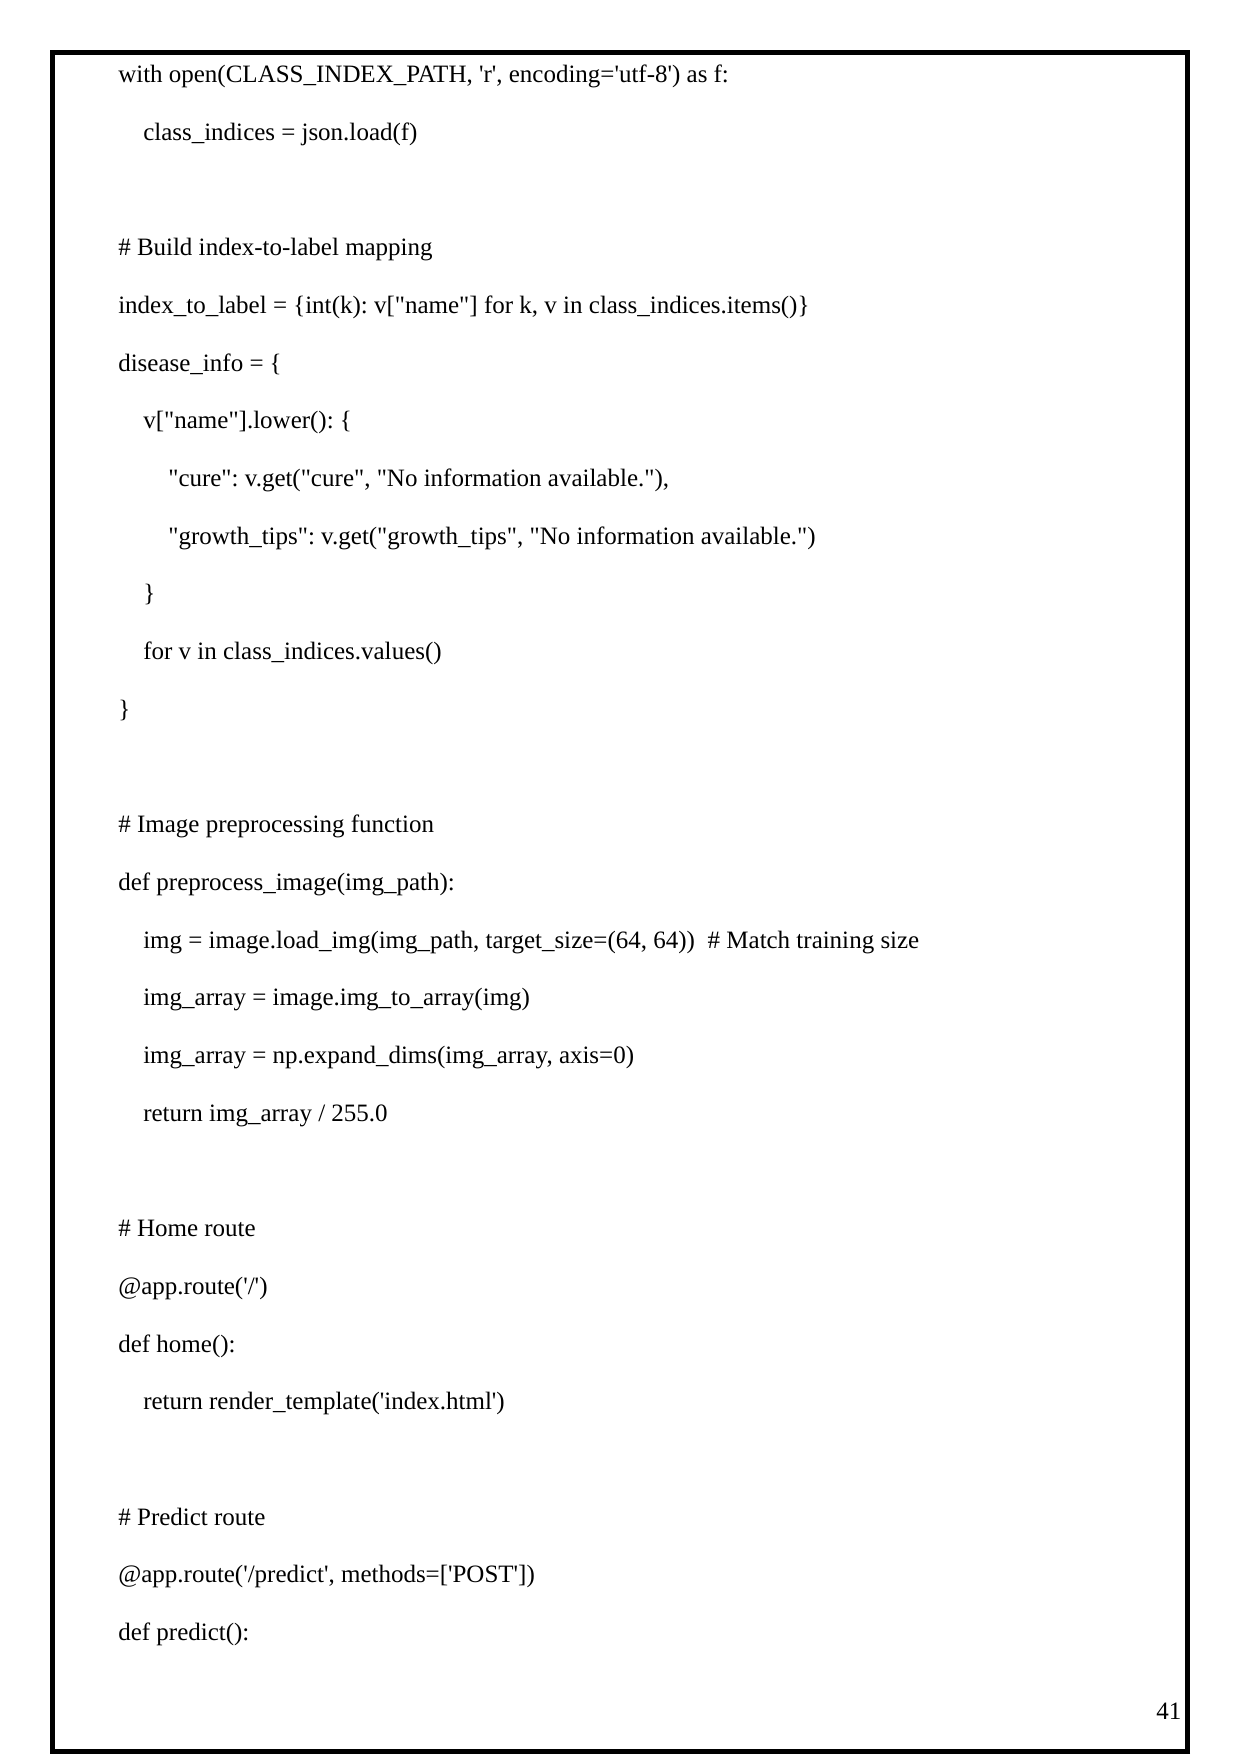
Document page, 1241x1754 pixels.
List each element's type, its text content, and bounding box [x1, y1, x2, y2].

text # Home route [118, 1213, 1181, 1242]
text v["name"].lower(): { [118, 405, 1181, 434]
text } [118, 578, 1181, 607]
text @app.route('/') [118, 1271, 1181, 1300]
text img_array = np.expand_dims(img_array, axis=0) [118, 1040, 1181, 1069]
text img_array = image.img_to_array(img) [118, 982, 1181, 1011]
text disease_info = { [118, 348, 1181, 376]
text img = image.load_img(img_path, target_size=(64, 64)) # Match training size [118, 925, 1181, 953]
text def home(): [118, 1329, 1181, 1357]
text return render_template('index.html') [118, 1386, 1181, 1415]
text for v in class_indices.values() [118, 636, 1181, 665]
text def preprocess_image(img_path): [118, 867, 1181, 896]
text } [118, 694, 1181, 723]
text @app.route('/predict', methods=['POST']) [118, 1559, 1181, 1588]
text # Predict route [118, 1502, 1181, 1531]
text def predict(): [118, 1617, 1181, 1646]
text return img_array / 255.0 [118, 1098, 1181, 1127]
text with open(CLASS_INDEX_PATH, 'r', encoding='utf-8') as f: [118, 59, 1181, 88]
text "growth_tips": v.get("growth_tips", "No information available.") [118, 521, 1181, 549]
text # Image preprocessing function [118, 809, 1181, 838]
text index_to_label = {int(k): v["name"] for k, v in class_indices.items()} [118, 290, 1181, 319]
text # Build index-to-label mapping [118, 232, 1181, 261]
text class_indices = json.load(f) [118, 117, 1181, 146]
text "cure": v.get("cure", "No information available."), [118, 463, 1181, 492]
